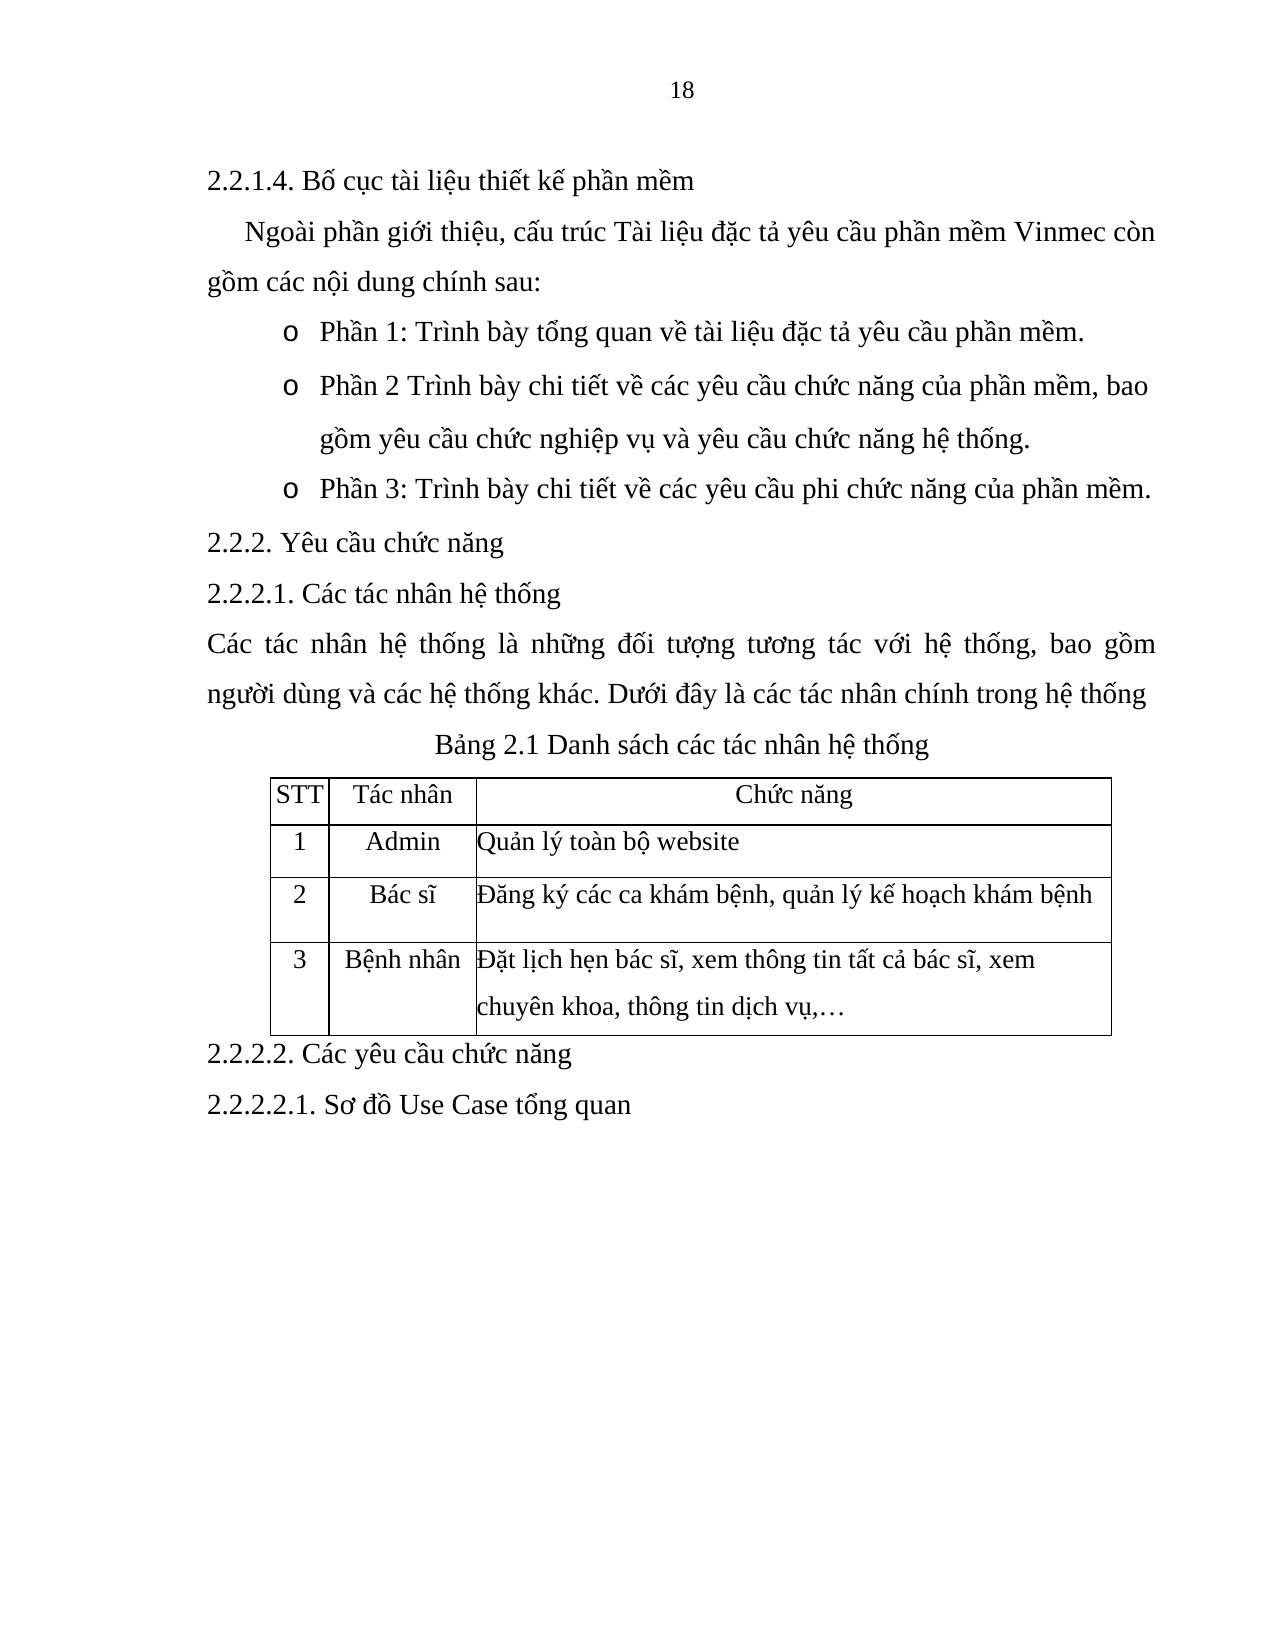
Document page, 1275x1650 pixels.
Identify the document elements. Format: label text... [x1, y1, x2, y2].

table_cell 1 [271, 826, 328, 877]
text 2.2.1.4. Bố cục tài liệu thiết kế phần mềm [207, 163, 1157, 197]
table_cell Đặt lịch hẹn bác sĩ, xem thông tin tất cả bác sĩ, xem chuyên khoa, thông tin dịch vụ,… [477, 943, 1111, 1035]
text Bảng 2.1 Danh sách các tác nhân hệ thống [207, 727, 1157, 760]
table_cell Admin [330, 826, 476, 877]
subtitle 2.2.2. Yêu cầu chức năng [207, 526, 1157, 559]
table_cell Đăng ký các ca khám bệnh, quản lý kế hoạch khám bệnh [477, 878, 1111, 942]
list Phần 3: Trình bày chi tiết về các yêu cầu phi chức năng của phần mềm. [282, 472, 1157, 508]
list Phần 1: Trình bày tổng quan về tài liệu đặc tả yêu cầu phần mềm. [282, 314, 1157, 350]
text Các tác nhân hệ thống là những đối tượng tương tác với hệ thống, bao gồm người dùng và các hệ thống khác. Dưới đây là các tác nhân chính trong hệ thống [207, 626, 1157, 710]
text 2.2.2.1. Các tác nhân hệ thống [207, 576, 1157, 609]
table_cell Bác sĩ [330, 878, 476, 942]
table_header Chức năng [477, 779, 1111, 824]
text Ngoài phần giới thiệu, cấu trúc Tài liệu đặc tả yêu cầu phần mềm Vinmec còn gồm các nội dung chính sau: [207, 214, 1157, 298]
table_cell 3 [271, 943, 328, 1035]
table_cell Bệnh nhân [330, 943, 476, 1035]
text 2.2.2.2.1. Sơ đồ Use Case tổng quan [207, 1087, 1157, 1120]
table_cell Quản lý toàn bộ website [477, 826, 1111, 877]
text 2.2.2.2. Các yêu cầu chức năng [207, 1036, 1157, 1070]
table_header Tác nhân [330, 779, 476, 824]
table_header STT [271, 779, 328, 824]
list Phần 2 Trình bày chi tiết về các yêu cầu chức năng của phần mềm, bao gồm yêu cầu chức nghiệp vụ và yêu cầu chức năng hệ thống. [282, 368, 1157, 455]
table_cell 2 [271, 878, 328, 942]
